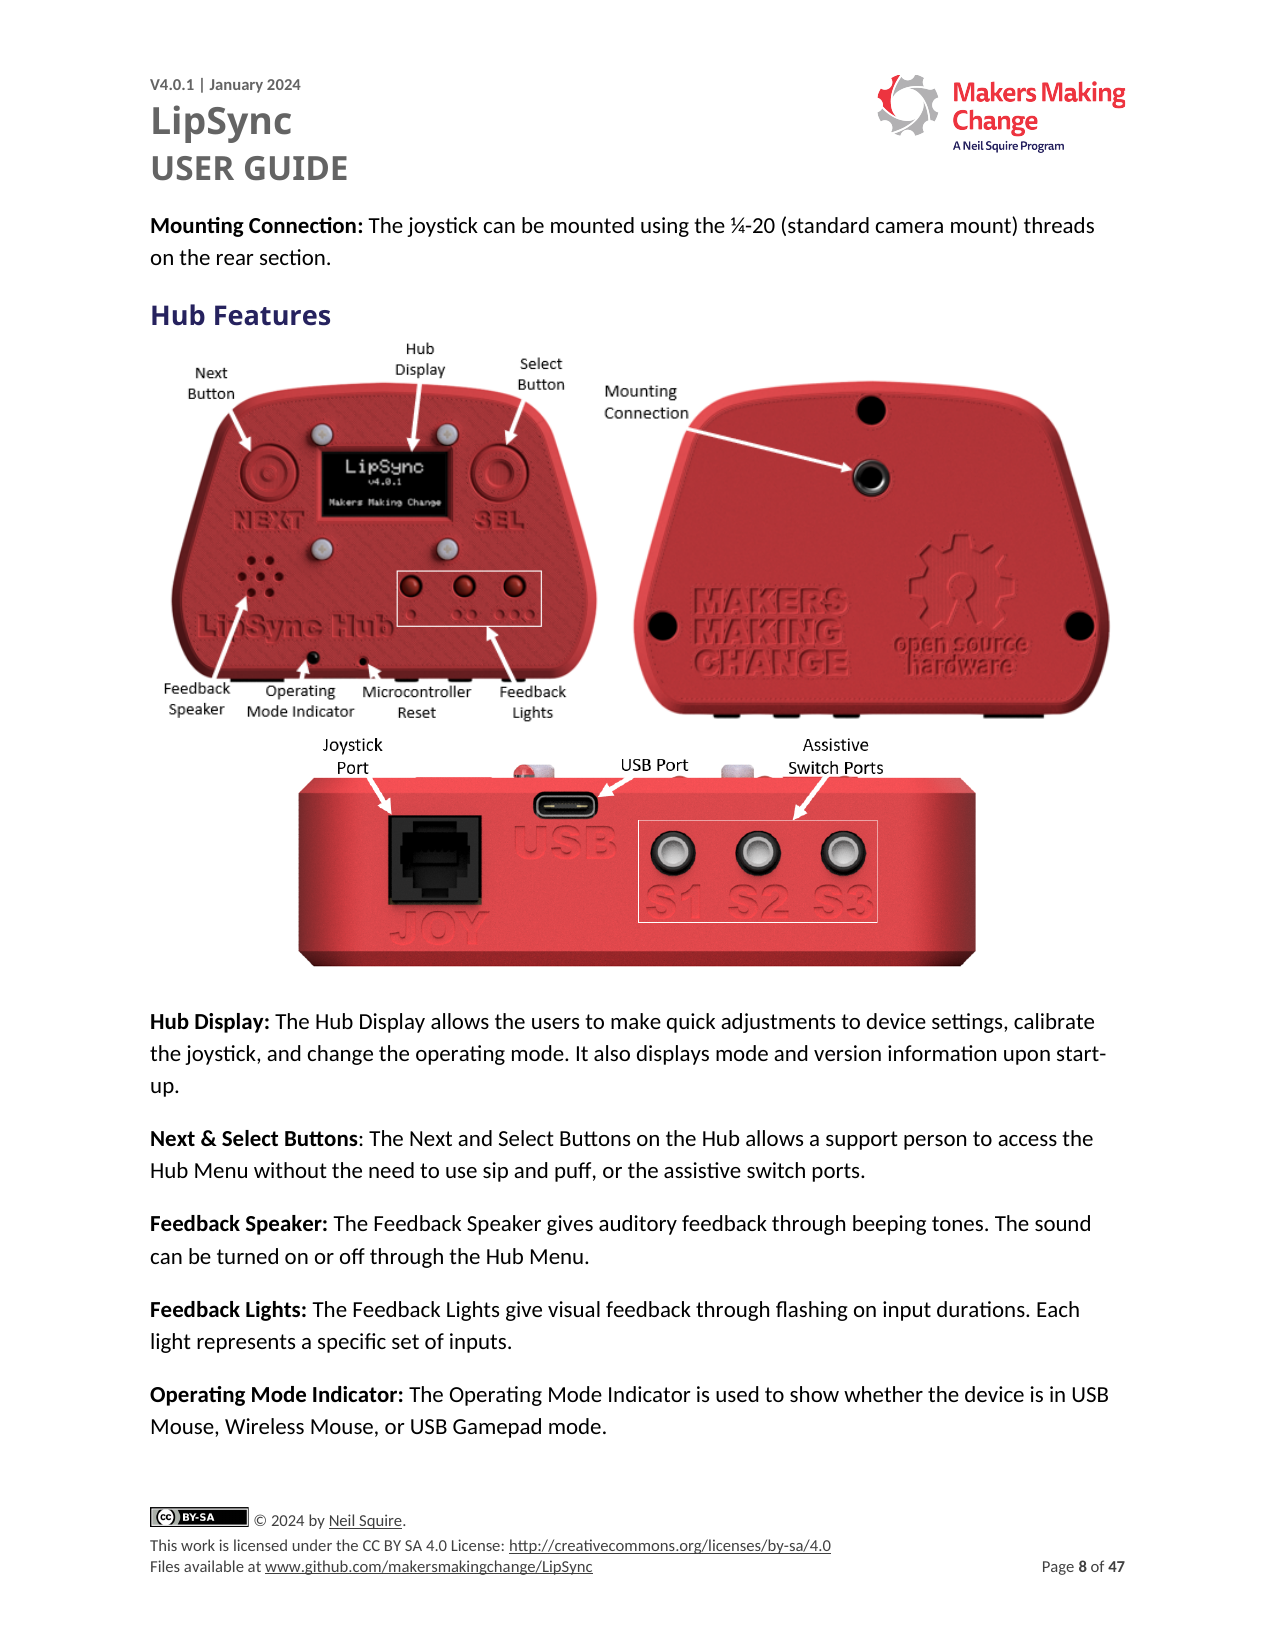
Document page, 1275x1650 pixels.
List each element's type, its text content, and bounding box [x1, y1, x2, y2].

text Mounting Connection: The joystick can be mounted using the ¼-20 (standard camera mount) threads on the rear section. [150, 211, 1125, 271]
text Operating Mode Indicator: The Operating Mode Indicator is used to show whether the device is in USB Mouse, Wireless Mouse, or USB Gamepad mode. [150, 1380, 1125, 1440]
picture [289, 730, 986, 982]
subtitle Hub Features [150, 296, 1125, 333]
picture [158, 338, 1117, 726]
picture [877, 75, 1125, 153]
text Hub Display: The Hub Display allows the users to make quick adjustments to device settings, calibrate the joystick, and change the operating mode. It also displays mode and version information upon start-up. [150, 1007, 1125, 1099]
text Next & Select Buttons: The Next and Select Buttons on the Hub allows a support person to access the Hub Menu without the need to use sip and puff, or the assistive switch ports. [150, 1124, 1125, 1184]
picture [150, 1507, 249, 1527]
text Feedback Lights: The Feedback Lights give visual feedback through flashing on input durations. Each light represents a specific set of inputs. [150, 1295, 1125, 1355]
text Feedback Speaker: The Feedback Speaker gives auditory feedback through beeping tones. The sound can be turned on or off through the Hub Menu. [150, 1209, 1125, 1270]
